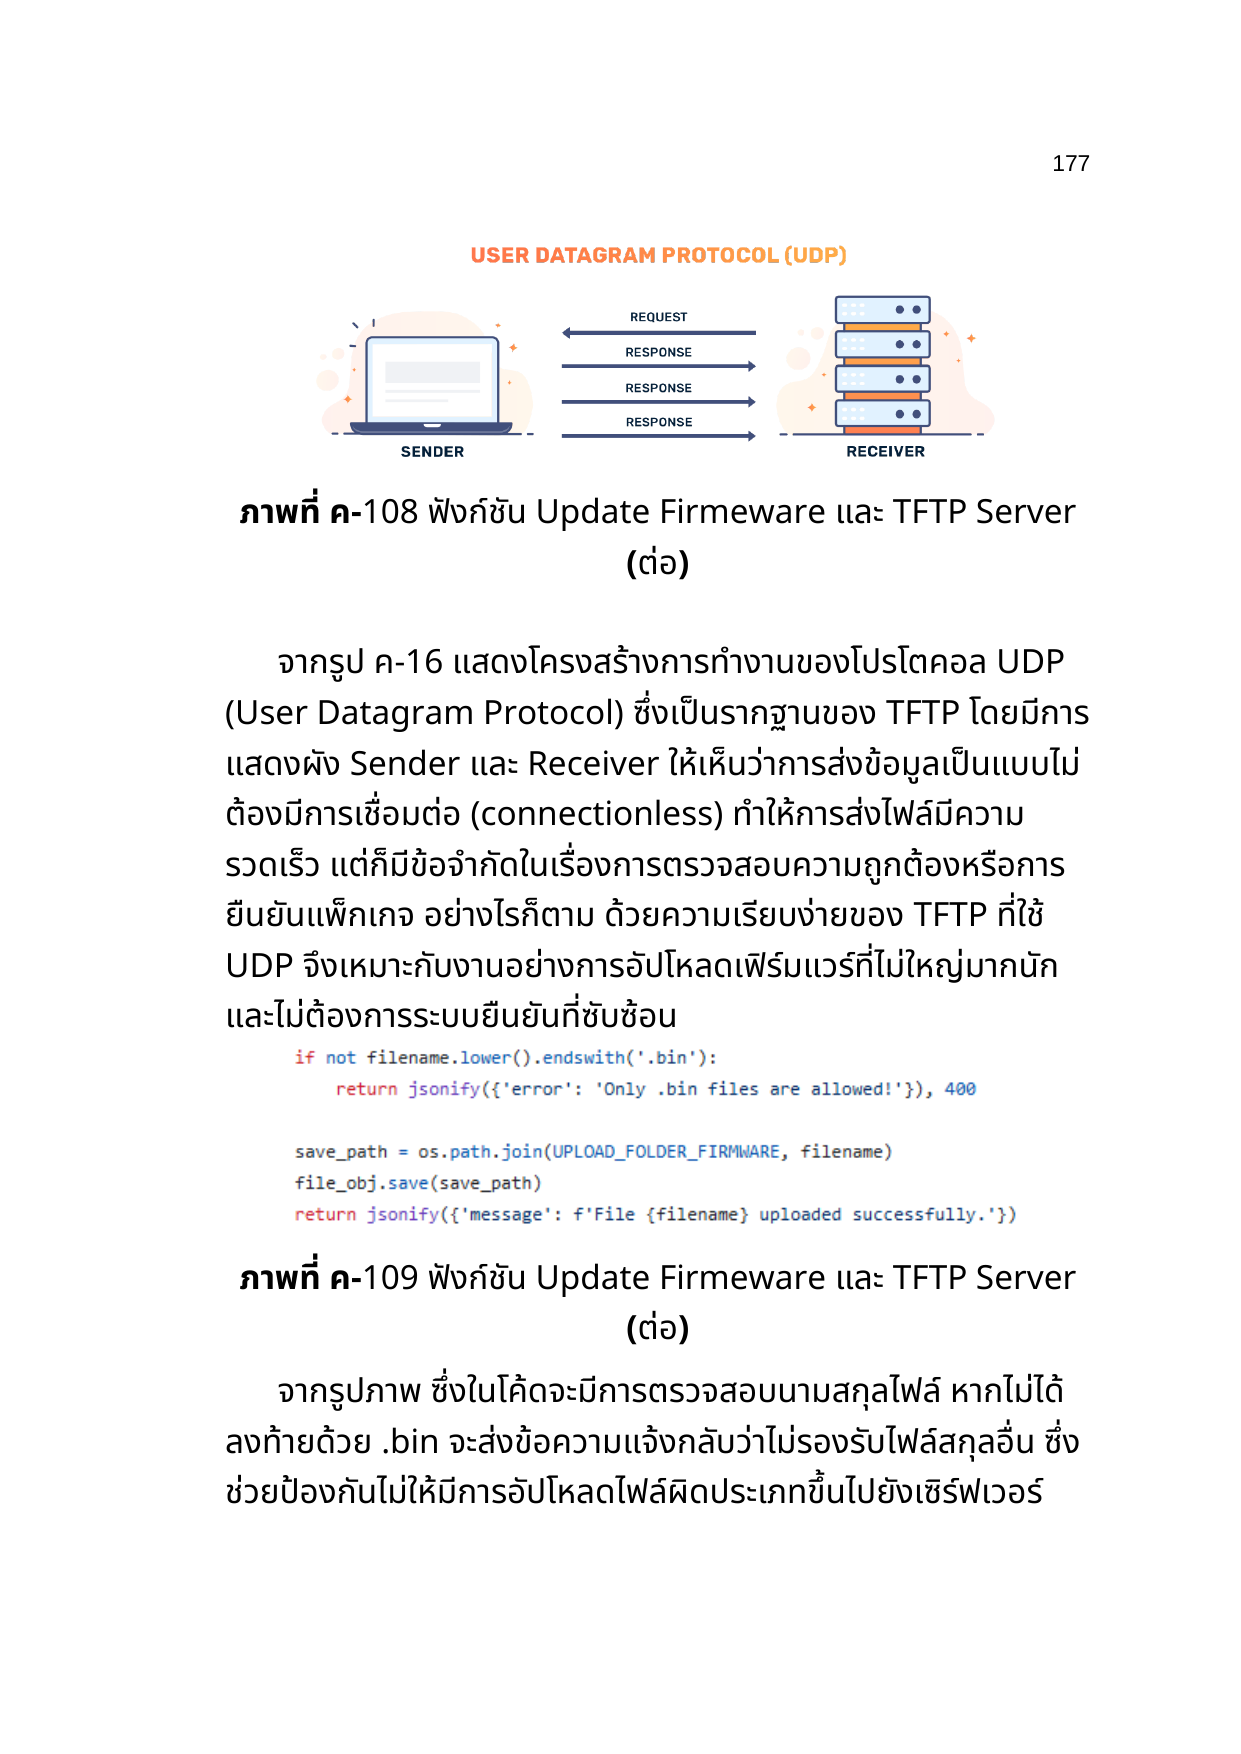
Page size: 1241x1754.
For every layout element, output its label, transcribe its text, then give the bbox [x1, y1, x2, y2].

text จากรูปภาพ ซึ่งในโค้ดจะมีการตรวจสอบนามสกุลไฟล์ หากไม่ได้ลงท้ายด้วย .bin จะส่งข้อความแจ้งกลับว่าไม่รองรับไฟล์สกุลอื่น ซึ่งช่วยป้องกันไม่ให้มีการอัปโหลดไฟล์ผิดประเภทขึ้นไปยังเซิร์ฟเวอร์ [225, 1367, 1090, 1519]
text จากรูป ค-16 แสดงโครงสร้างการทำงานของโปรโตคอล UDP (User Datagram Protocol) ซึ่งเป็นรากฐานของ TFTP โดยมีการแสดงผัง Sender และ Receiver ให้เห็นว่าการส่งข้อมูลเป็นแบบไม่ต้องมีการเชื่อมต่อ (connectionless) ทำให้การส่งไฟล์มีความรวดเร็ว แต่ก็มีข้อจำกัดในเรื่องการตรวจสอบความถูกต้องหรือการยืนยันแพ็กเกจ อย่างไรก็ตาม ด้วยความเรียบง่ายของ TFTP ที่ใช้ UDP จึงเหมาะกับงานอย่างการอัปโหลดเฟิร์มแวร์ที่ไม่ใหญ่มากนัก และไม่ต้องการระบบยืนยันที่ซับซ้อน [225, 638, 1090, 1043]
picture [288, 225, 1028, 476]
picture [277, 1042, 1039, 1241]
